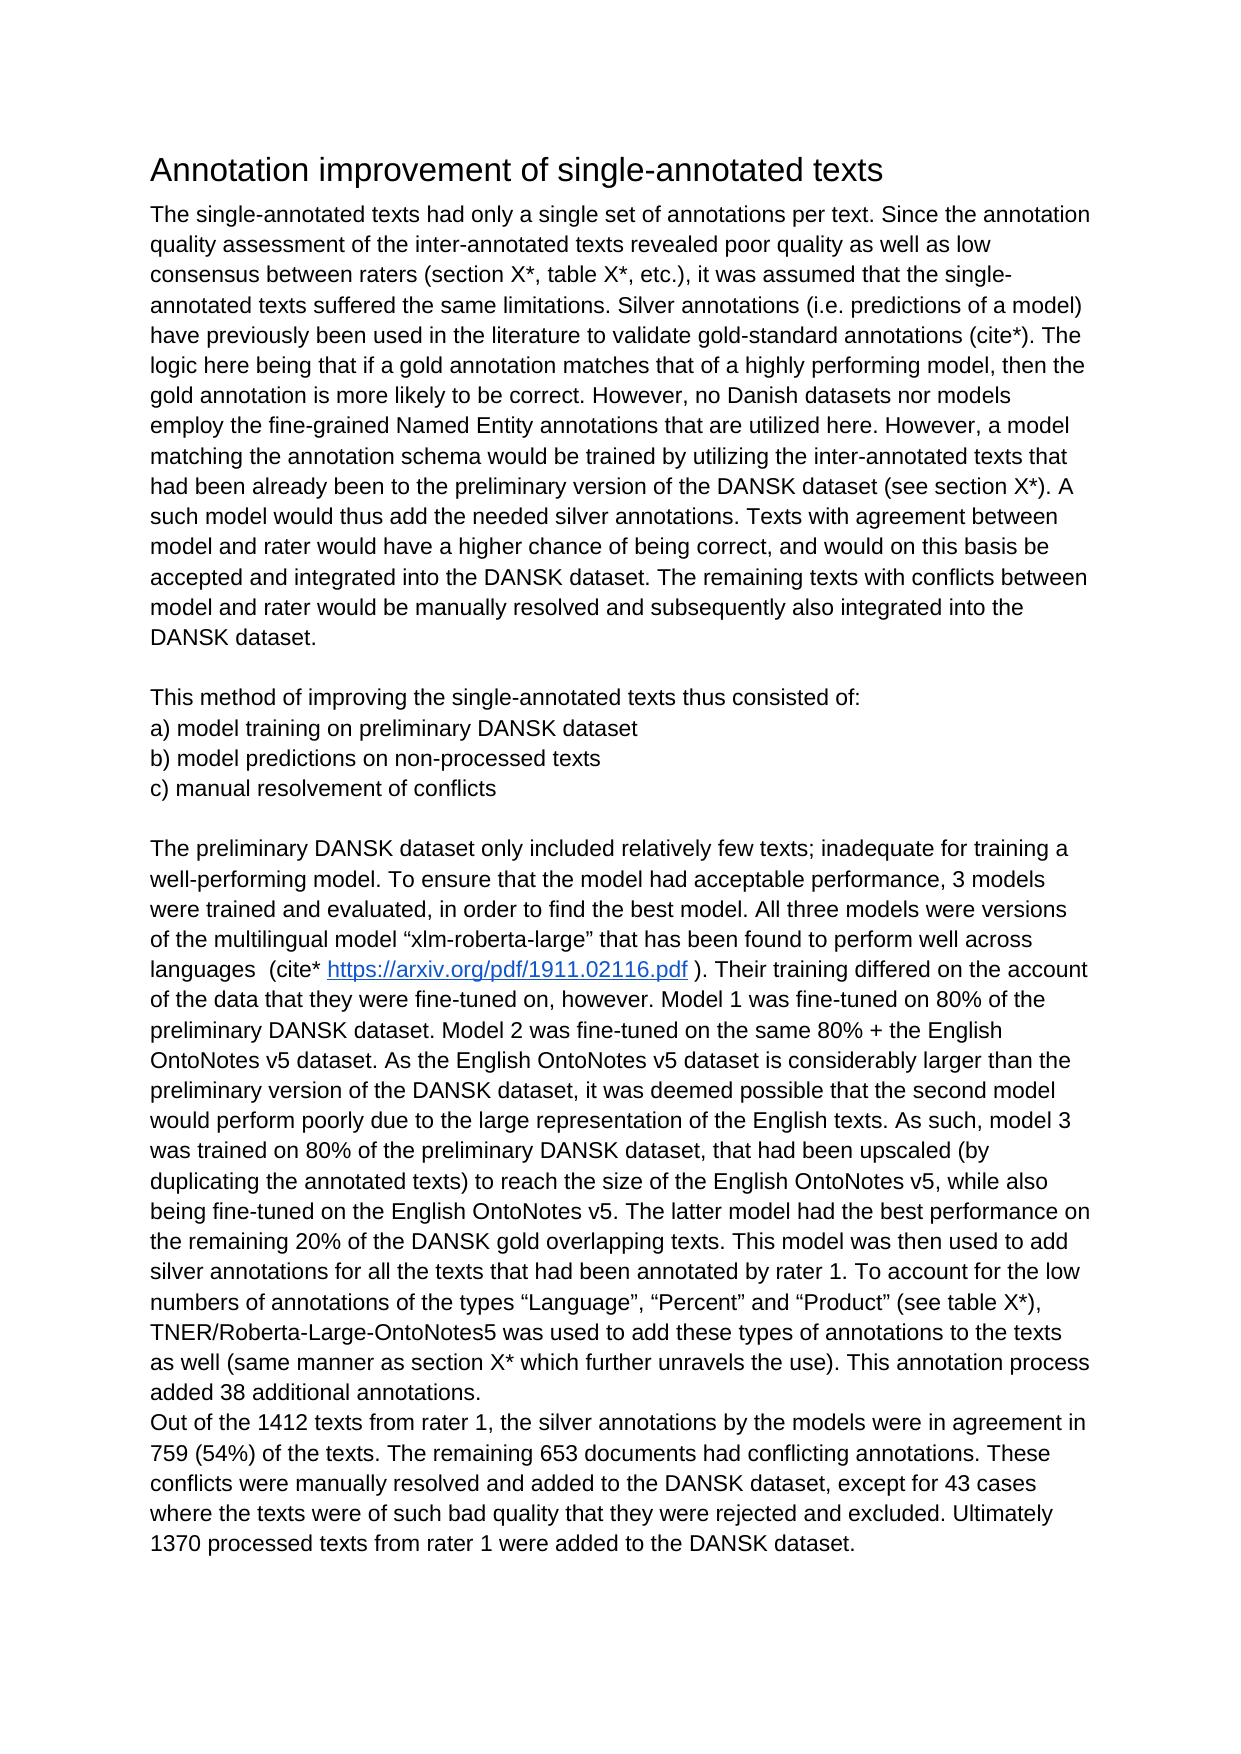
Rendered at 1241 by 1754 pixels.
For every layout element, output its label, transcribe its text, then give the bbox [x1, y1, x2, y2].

text Out of the 1412 texts from rater 1, the silver annotations by the models were in agreement in 759 (54%) of the texts. The remaining 653 documents had conflicting annotations. These conflicts were manually resolved and added to the DANSK dataset, except for 43 cases where the texts were of such bad quality that they were rejected and excluded. Ultimately 1370 processed texts from rater 1 were added to the DANSK dataset. [150, 1409, 1090, 1556]
text a) model training on preliminary DANSK dataset [150, 714, 1090, 741]
text c) manual resolvement of conflicts [150, 775, 1090, 801]
text The preliminary DANSK dataset only included relatively few texts; inadequate for training a well-performing model. To ensure that the model had acceptable performance, 3 models were trained and evaluated, in order to find the best model. All three models were versions of the multilingual model “xlm-roberta-large” that has been found to perform well across languages (cite* https://arxiv.org/pdf/1911.02116.pdf ). Their training differed on the account of the data that they were fine-tuned on, however. Model 1 was fine-tuned on 80% of the preliminary DANSK dataset. Model 2 was fine-tuned on the same 80% + the English OntoNotes v5 dataset. As the English OntoNotes v5 dataset is considerably larger than the preliminary version of the DANSK dataset, it was deemed possible that the second model would perform poorly due to the large representation of the English texts. As such, model 3 was trained on 80% of the preliminary DANSK dataset, that had been upscaled (by duplicating the annotated texts) to reach the size of the English OntoNotes v5, while also being fine-tuned on the English OntoNotes v5. The latter model had the best performance on the remaining 20% of the DANSK gold overlapping texts. This model was then used to add silver annotations for all the texts that had been annotated by rater 1. To account for the low numbers of annotations of the types “Language”, “Percent” and “Product” (see table X*), TNER/Roberta-Large-OntoNotes5 was used to add these types of annotations to the texts as well (same manner as section X* which further unravels the use). This annotation process added 38 additional annotations. [150, 835, 1090, 1405]
subtitle Annotation improvement of single-annotated texts [150, 150, 1090, 188]
text b) model predictions on non-processed texts [150, 745, 1090, 771]
text The single-annotated texts had only a single set of annotations per text. Since the annotation quality assessment of the inter-annotated texts revealed poor quality as well as low consensus between raters (section X*, table X*, etc.), it was assumed that the single-annotated texts suffered the same limitations. Silver annotations (i.e. predictions of a model) have previously been used in the literature to validate gold-standard annotations (cite*). The logic here being that if a gold annotation matches that of a highly performing model, then the gold annotation is more likely to be correct. However, no Danish datasets nor models employ the fine-grained Named Entity annotations that are utilized here. However, a model matching the annotation schema would be trained by utilizing the inter-annotated texts that had been already been to the preliminary version of the DANSK dataset (see section X*). A such model would thus add the needed silver annotations. Texts with agreement between model and rater would have a higher chance of being correct, and would on this basis be accepted and integrated into the DANSK dataset. The remaining texts with conflicts between model and rater would be manually resolved and subsequently also integrated into the DANSK dataset. [150, 201, 1090, 650]
text This method of improving the single-annotated texts thus consisted of: [150, 684, 1090, 711]
